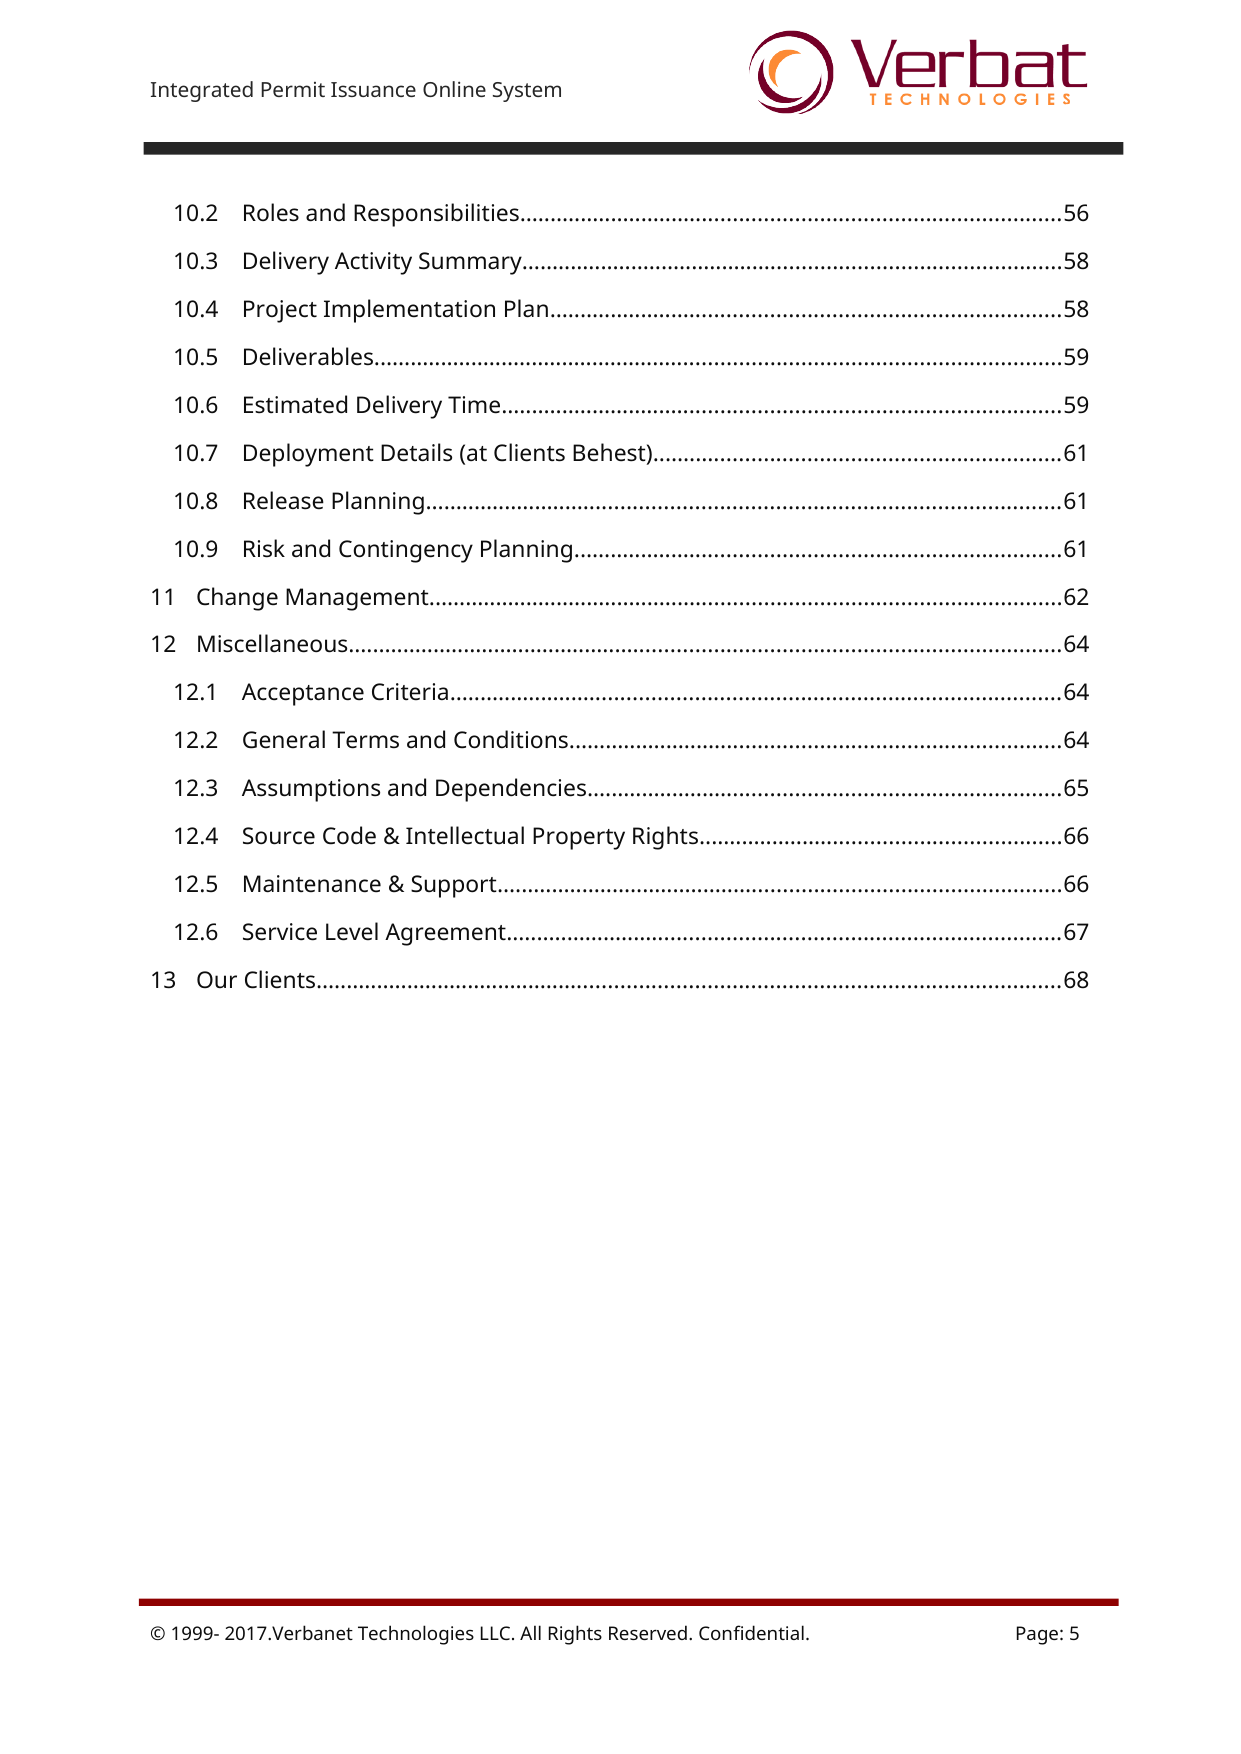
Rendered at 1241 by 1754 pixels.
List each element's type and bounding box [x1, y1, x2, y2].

picture [745, 26, 1089, 114]
